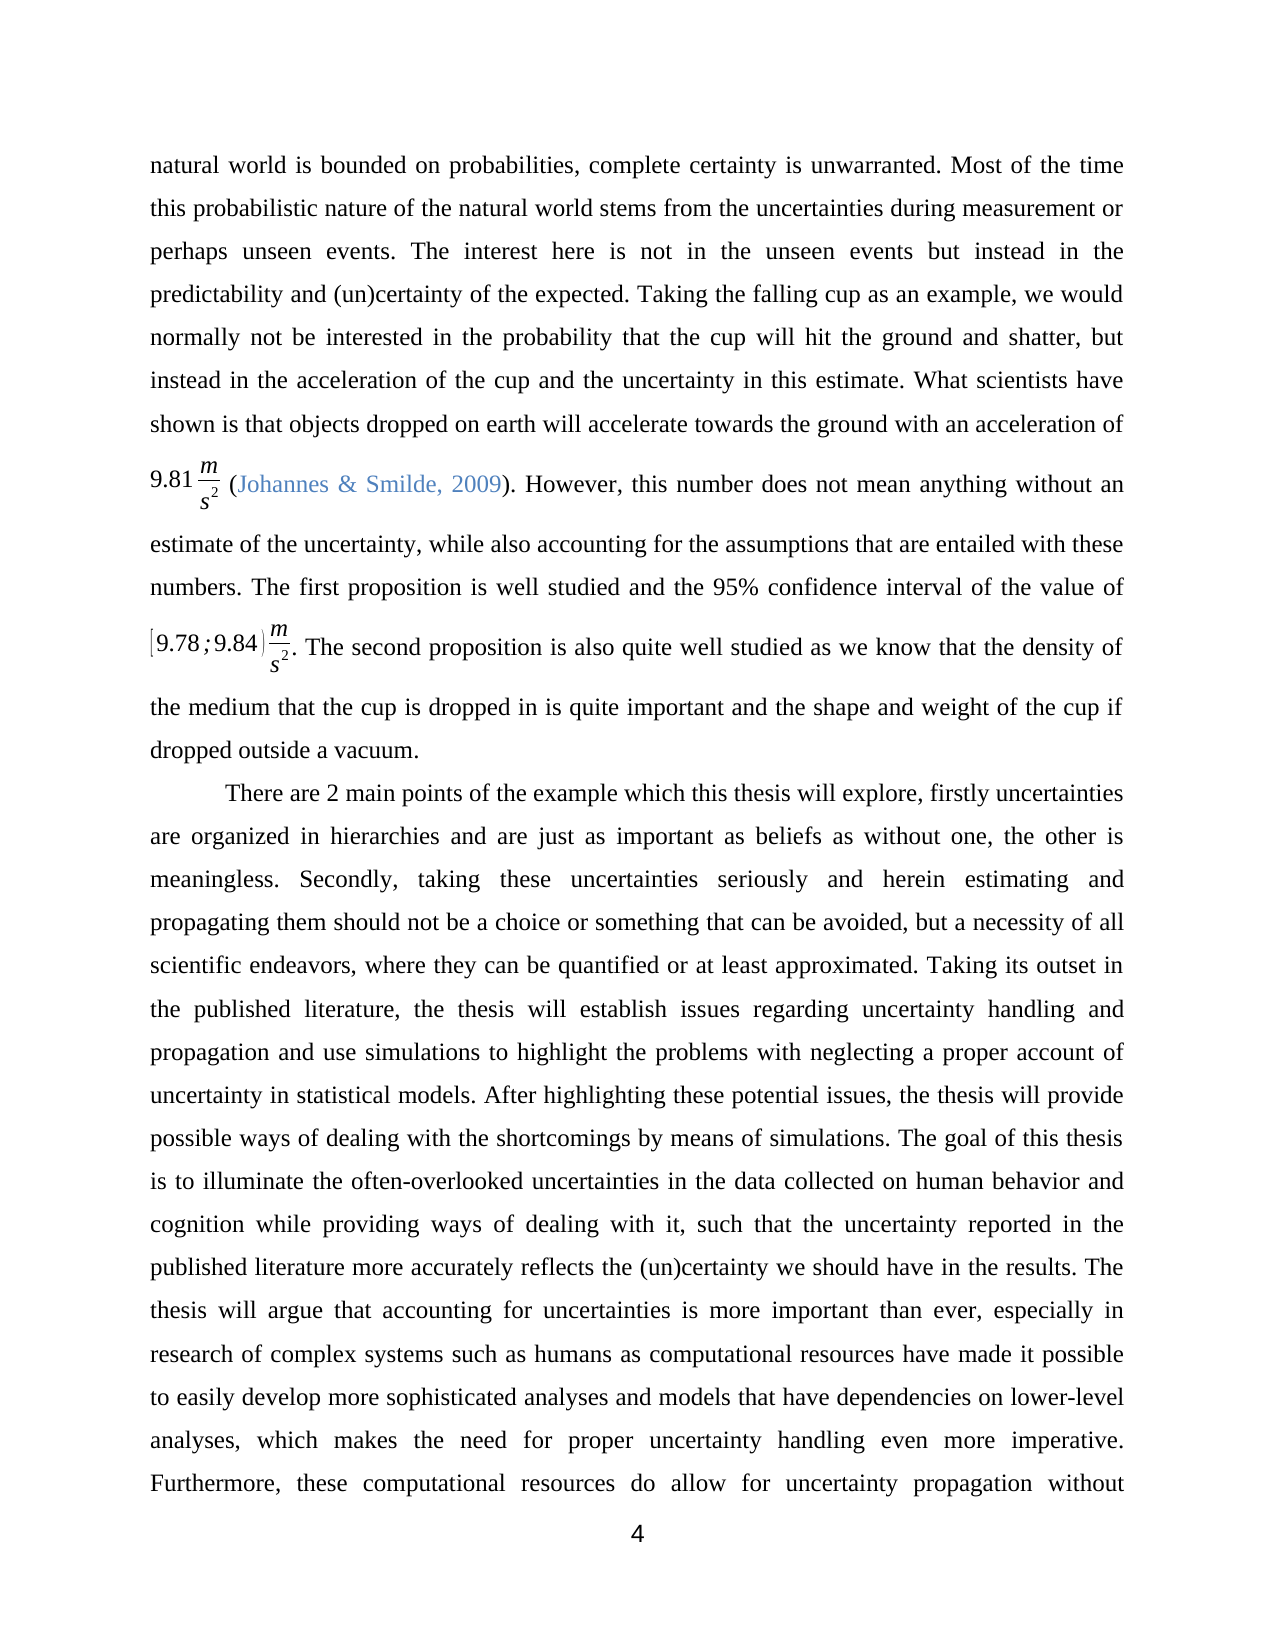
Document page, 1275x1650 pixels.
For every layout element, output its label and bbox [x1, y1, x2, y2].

text [150, 150, 1125, 764]
text [150, 778, 1125, 1497]
